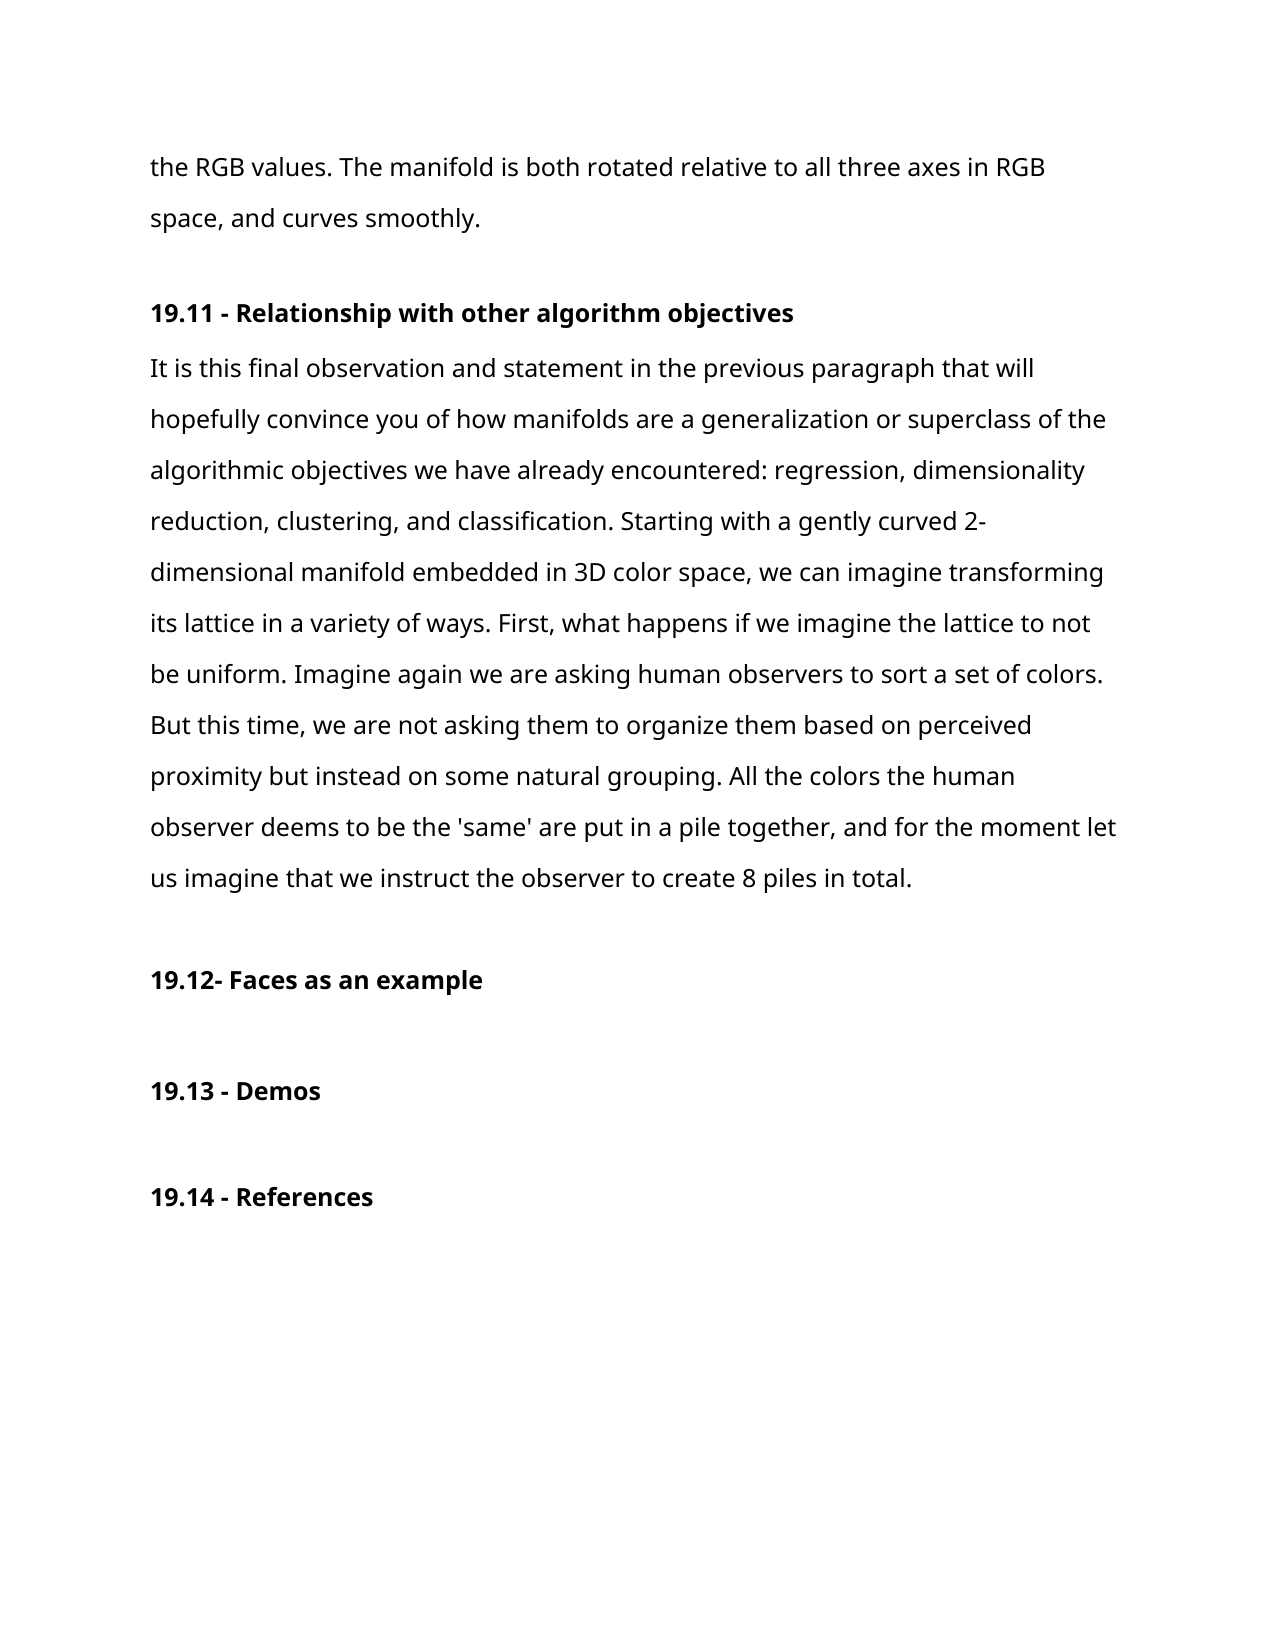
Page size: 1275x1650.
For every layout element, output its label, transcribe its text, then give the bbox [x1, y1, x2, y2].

text It is this final observation and statement in the previous paragraph that will hopefully convince you of how manifolds are a generalization or superclass of the algorithmic objectives we have already encountered: regression, dimensionality reduction, clustering, and classification. Starting with a gently curved 2-dimensional manifold embedded in 3D color space, we can imagine transforming its lattice in a variety of ways. First, what happens if we imagine the lattice to not be uniform. Imagine again we are asking human observers to sort a set of colors. But this time, we are not asking them to organize them based on perceived proximity but instead on some natural grouping. All the colors the human observer deems to be the 'same' are put in a pile together, and for the moment let us imagine that we instruct the observer to create 8 piles in total. [150, 350, 1125, 895]
subtitle 19.13 - Demos [150, 1073, 1125, 1107]
subtitle 19.14 - References [150, 1179, 1125, 1214]
subtitle 19.11 - Relationship with other algorithm objectives [150, 295, 1125, 329]
subtitle 19.12- Faces as an example [150, 963, 1125, 997]
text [150, 150, 1125, 235]
